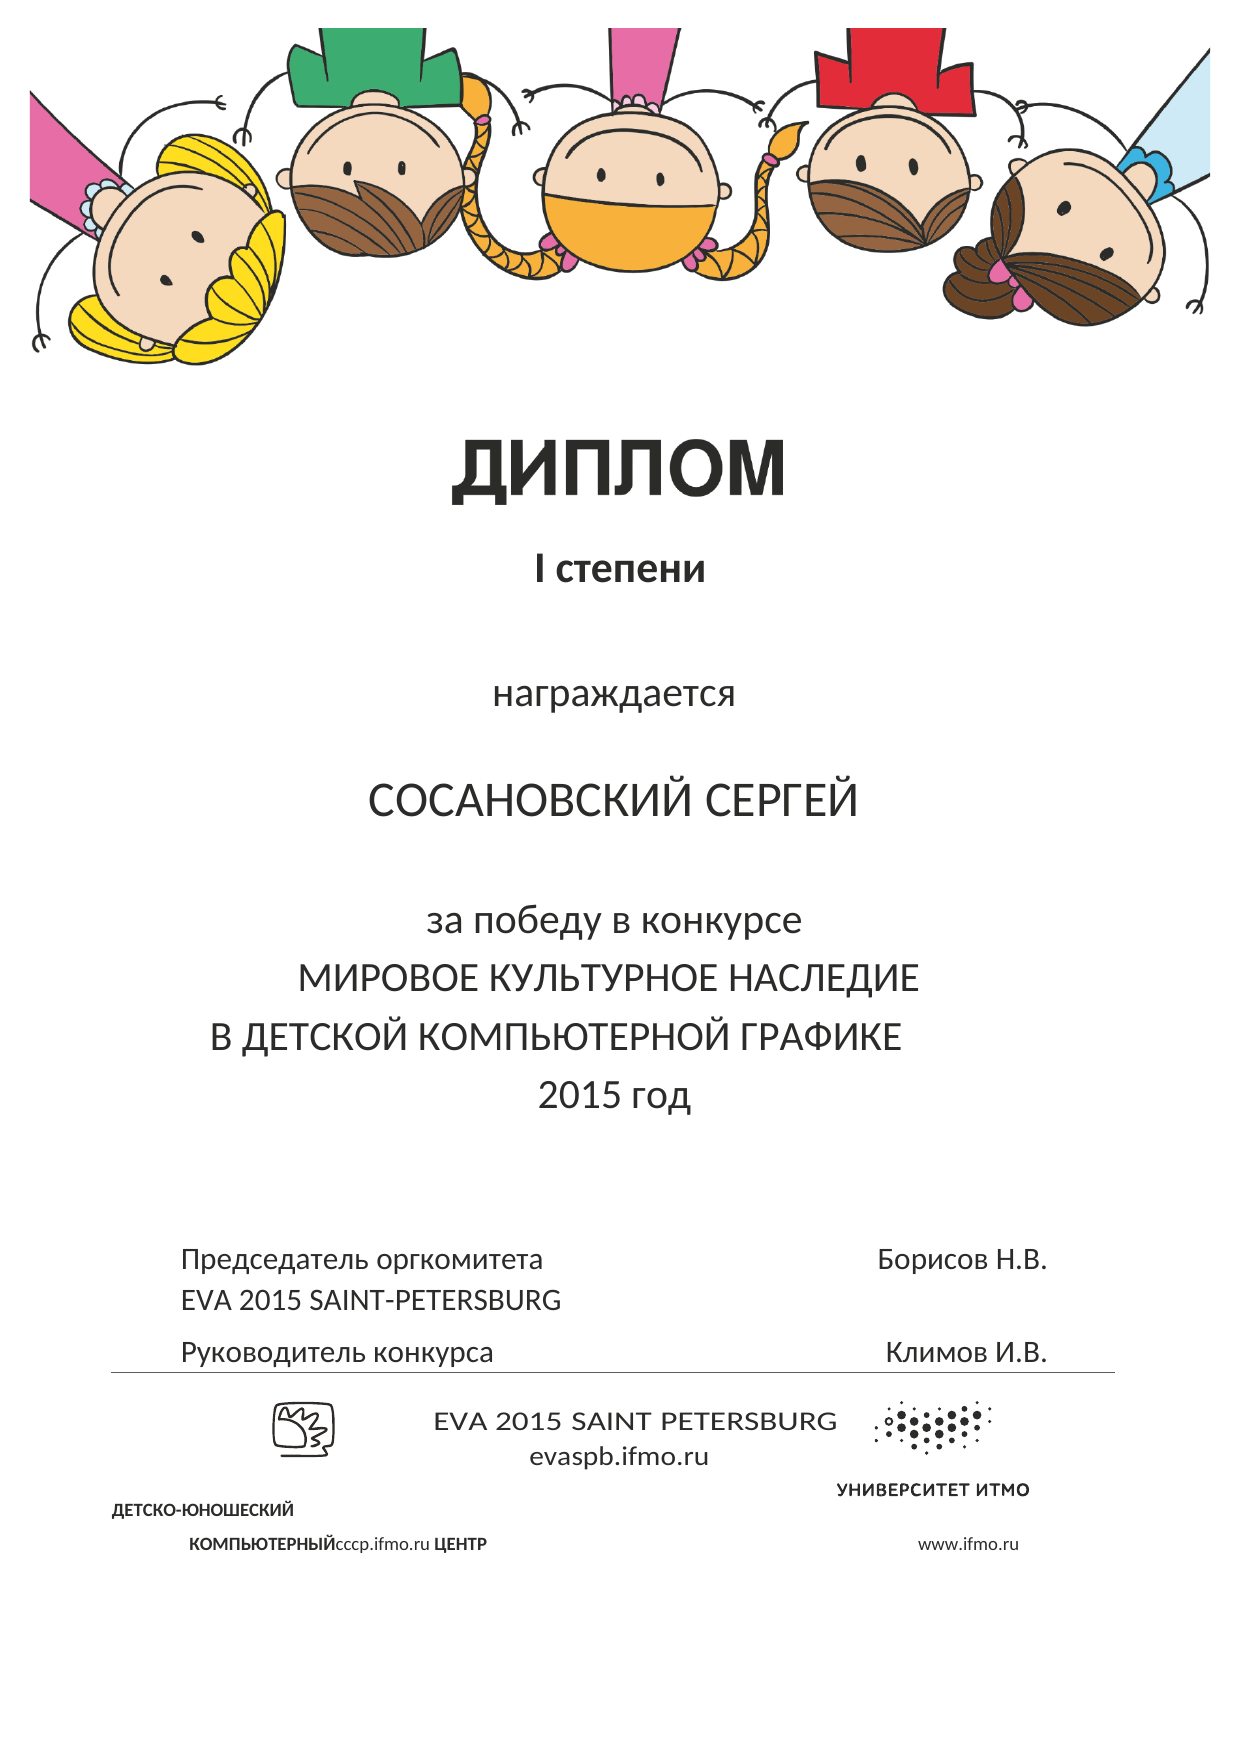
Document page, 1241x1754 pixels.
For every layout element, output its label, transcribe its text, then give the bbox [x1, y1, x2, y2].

text награждается [209, 666, 1019, 717]
text КОМПЬЮТЕРНЫЙcccp.ifmo.ru ЦЕНТР www.ifmo.ru [189, 1532, 1019, 1555]
text I степени [221, 540, 1019, 593]
text В ДЕТСКОЙ КОМПЬЮТЕРНОЙ ГРАФИКЕ [209, 1010, 1019, 1061]
text МИРОВОЕ КУЛЬТУРНОЕ НАСЛЕДИЕ [209, 951, 1007, 1002]
table_cell Климов И.В. [820, 1325, 1048, 1372]
table_header Председатель оргкомитета EVA 2015 SAINT-PETERSBURG [181, 1239, 819, 1324]
subtitle СОСАНОВСКИЙ СЕРГЕЙ [209, 767, 1019, 828]
text за победу в конкурсе [209, 893, 1019, 944]
text 2015 год [209, 1068, 1019, 1119]
table_header Борисов Н.В. [820, 1239, 1048, 1324]
table_cell Руководитель конкурса [181, 1325, 819, 1372]
text ДЕТСКО-ЮНОШЕСКИЙ [111, 1373, 1019, 1521]
picture [29, 28, 1211, 505]
